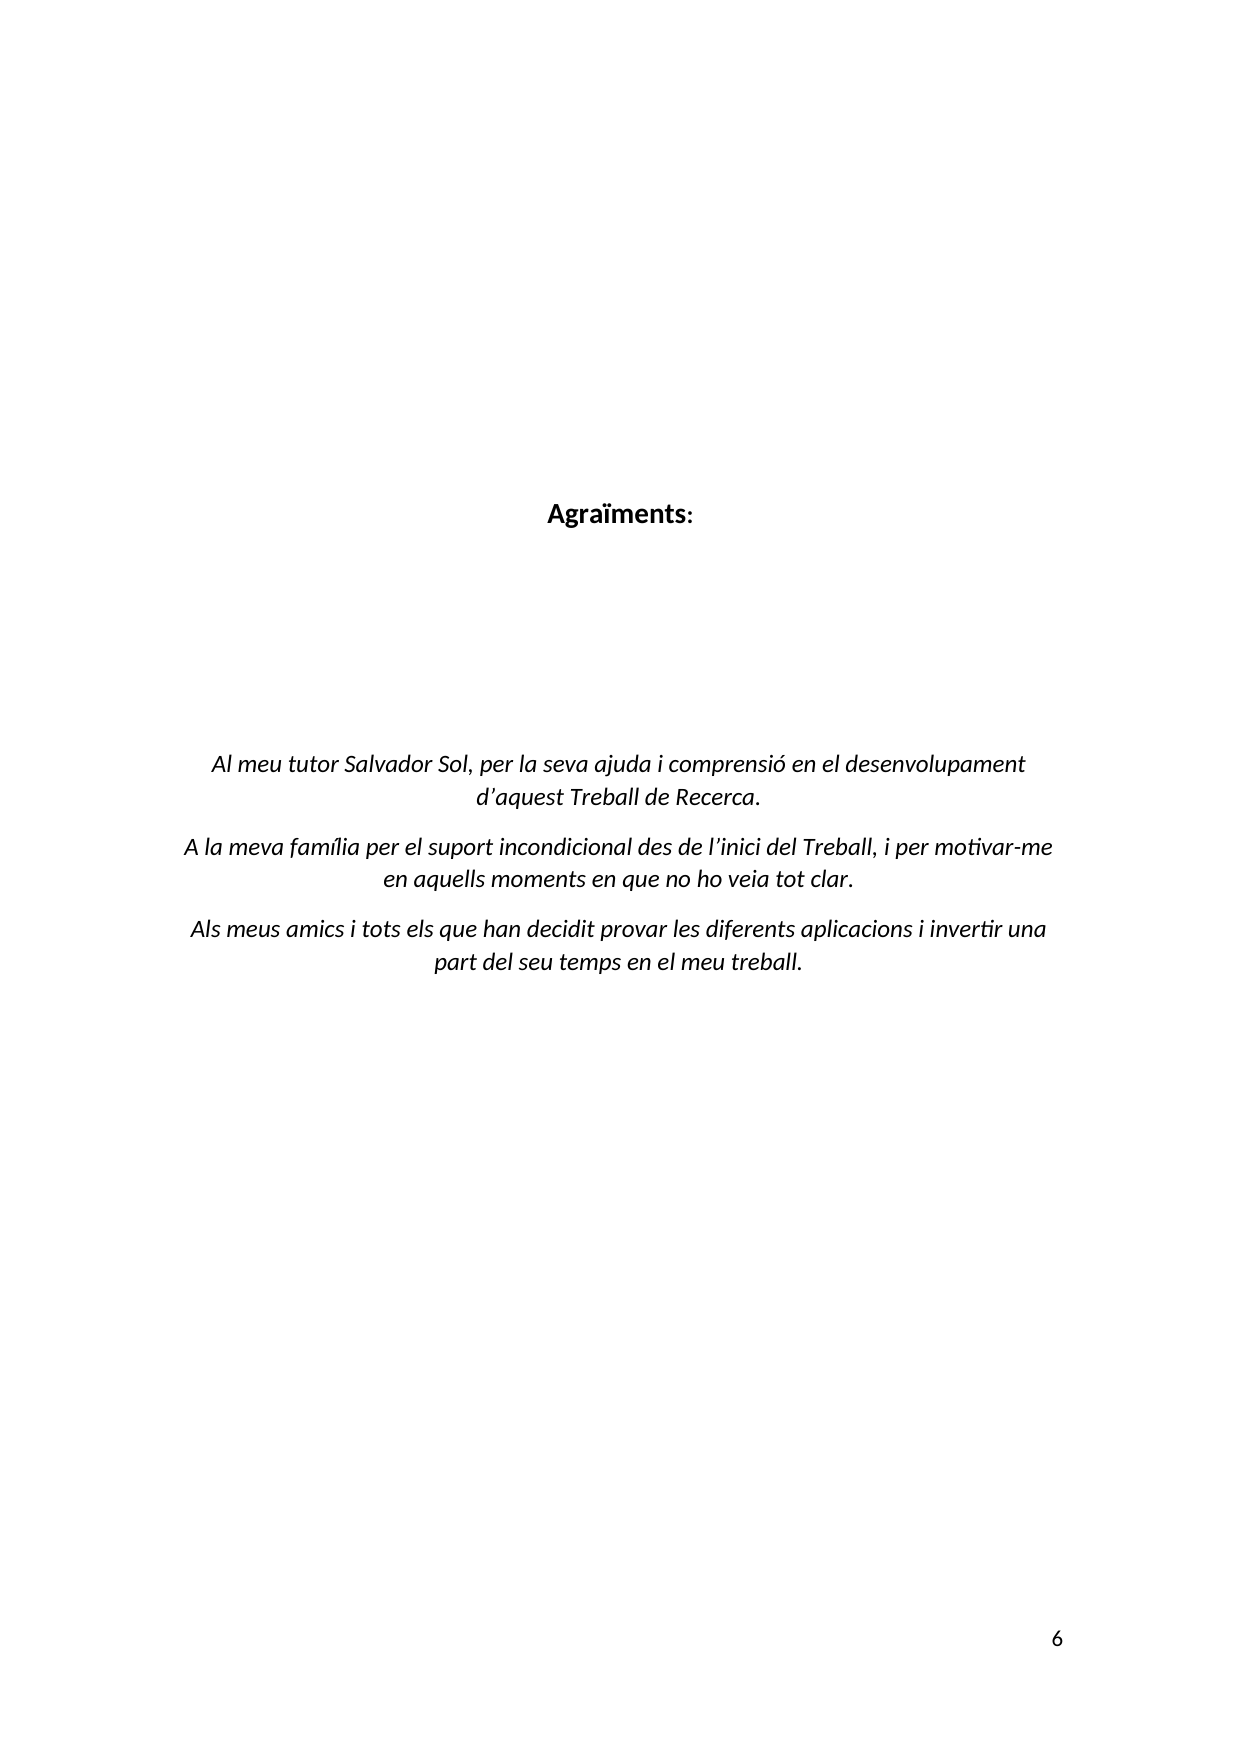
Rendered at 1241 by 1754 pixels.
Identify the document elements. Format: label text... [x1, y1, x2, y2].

text A la meva família per el suport incondicional des de l’inici del Treball, i per motivar-me en aquells moments en que no ho veia tot clar. [177, 831, 1063, 894]
text Agraïments: [177, 495, 1063, 530]
text Al meu tutor Salvador Sol, per la seva ajuda i comprensió en el desenvolupament d’aquest Treball de Recerca. [177, 748, 1063, 812]
text Als meus amics i tots els que han decidit provar les diferents aplicacions i invertir una part del seu temps en el meu treball. [177, 913, 1063, 977]
